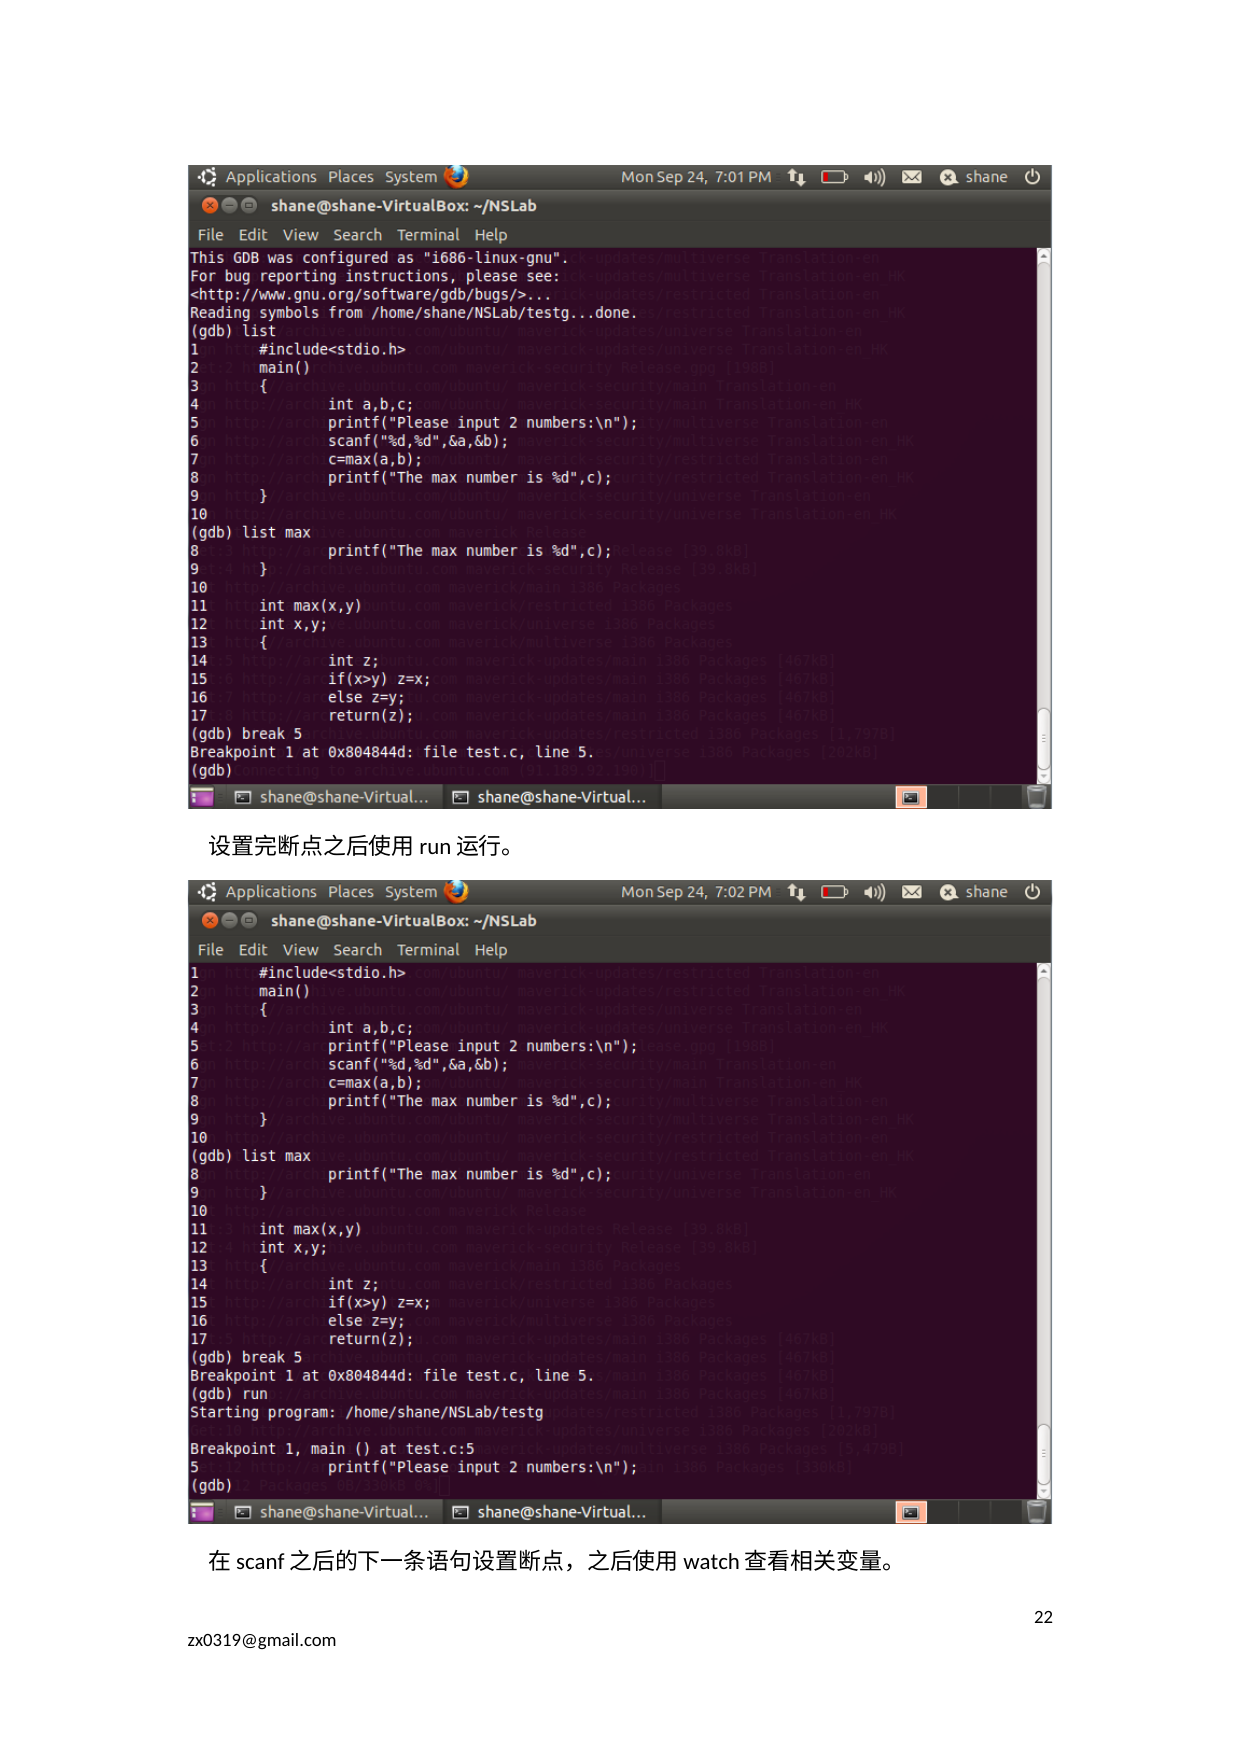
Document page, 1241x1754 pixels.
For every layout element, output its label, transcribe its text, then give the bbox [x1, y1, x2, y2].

picture [187, 165, 1053, 809]
picture [187, 880, 1053, 1524]
text 在scanf之后的下一条语句设置断点，之后使用watch查看相关变量。 [187, 1527, 1053, 1592]
text 设置完断点之后使用run运行。 [187, 812, 1053, 877]
